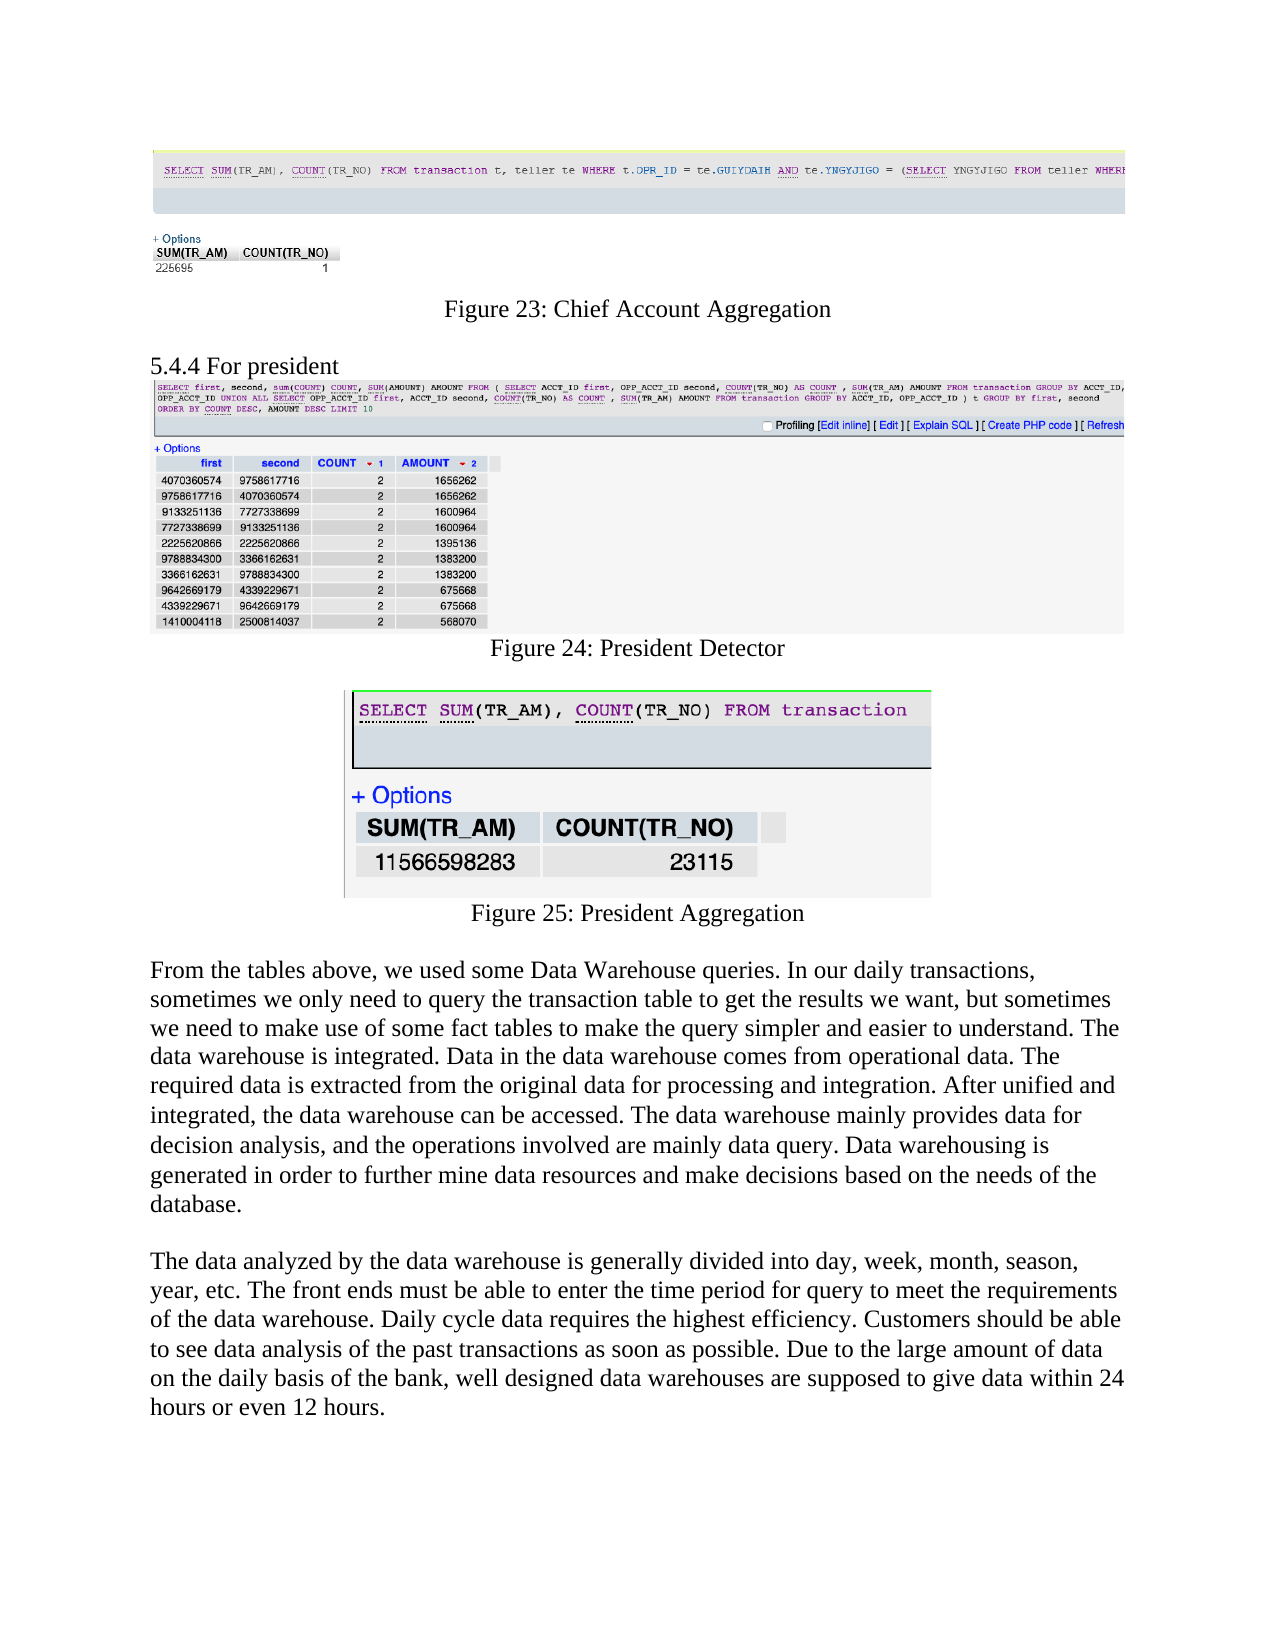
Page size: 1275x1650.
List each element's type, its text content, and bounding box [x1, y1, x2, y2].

text 5.4.4 For president [150, 351, 1125, 380]
text The data analyzed by the data warehouse is generally divided into day, week, month, season, year, etc. The front ends must be able to enter the time period for query to meet the requirements of the data warehouse. Daily cycle data requires the highest efficiency. Customers should be able to see data analysis of the past transactions as soon as possible. Due to the large amount of data on the daily basis of the bank, well designed data warehouses are supposed to give data within 24 hours or even 12 hours. [150, 1246, 1125, 1420]
text Figure 23: Chief Account Aggregation [150, 294, 1125, 322]
text Figure 25: President Aggregation [150, 898, 1125, 926]
picture [150, 150, 1125, 294]
picture [150, 380, 1125, 634]
text Figure 24: President Detector [150, 634, 1125, 662]
text From the tables above, we used some Data Warehouse queries. In our daily transactions, sometimes we only need to query the transaction table to get the results we want, but sometimes we need to make use of some fact tables to make the query simpler and easier to understand. The data warehouse is integrated. Data in the data warehouse comes from operational data. The required data is extracted from the original data for processing and integration. After unified and integrated, the data warehouse can be accessed. The data warehouse mainly provides data for decision analysis, and the operations involved are mainly data query. Data warehousing is generated in order to further mine data resources and make decisions based on the needs of the database. [150, 955, 1125, 1217]
picture [343, 690, 932, 898]
